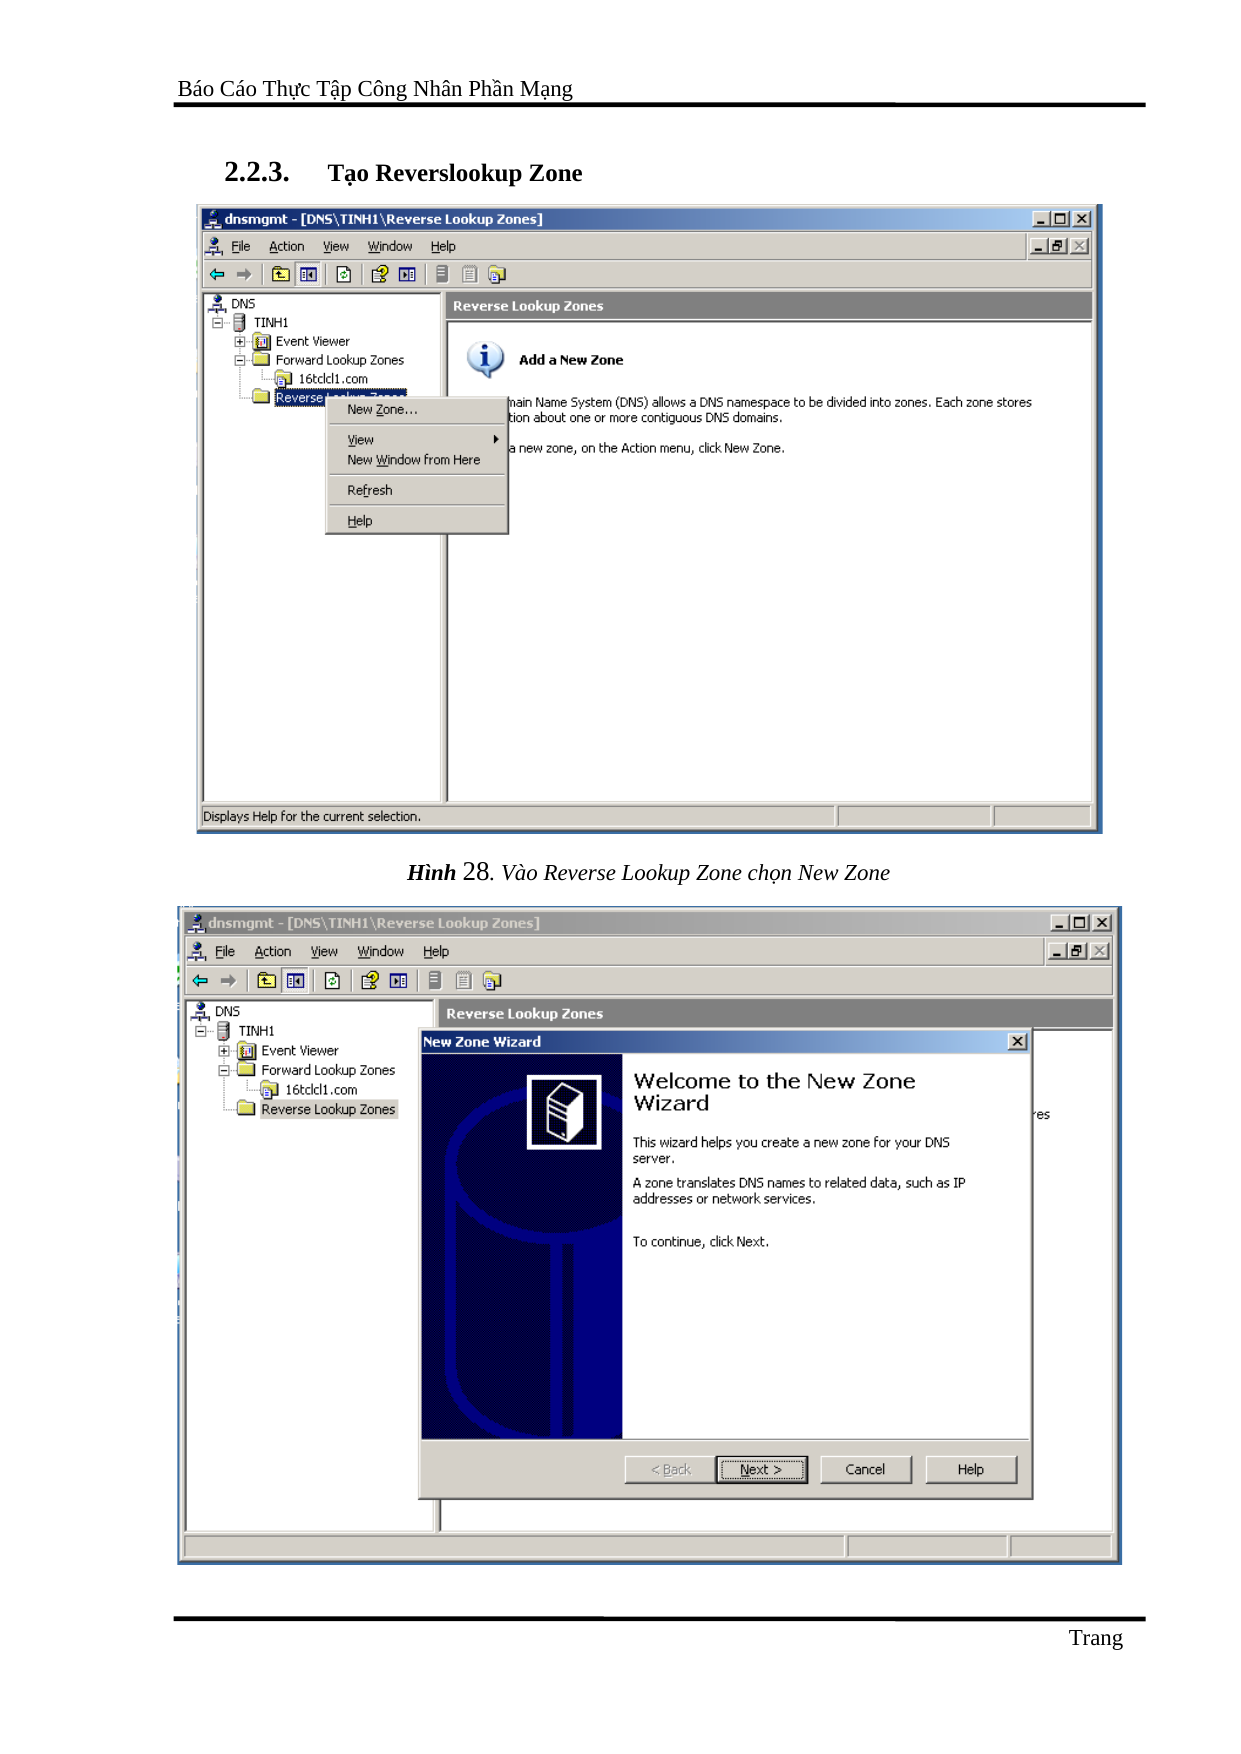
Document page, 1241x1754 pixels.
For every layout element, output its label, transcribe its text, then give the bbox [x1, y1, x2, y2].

picture [177, 906, 1123, 1565]
picture [196, 204, 1103, 834]
subtitle Tạo Reverslookup Zone [290, 154, 1122, 188]
text Hình 28. Vào Reverse Lookup Zone chọn New Zone [177, 855, 1122, 886]
